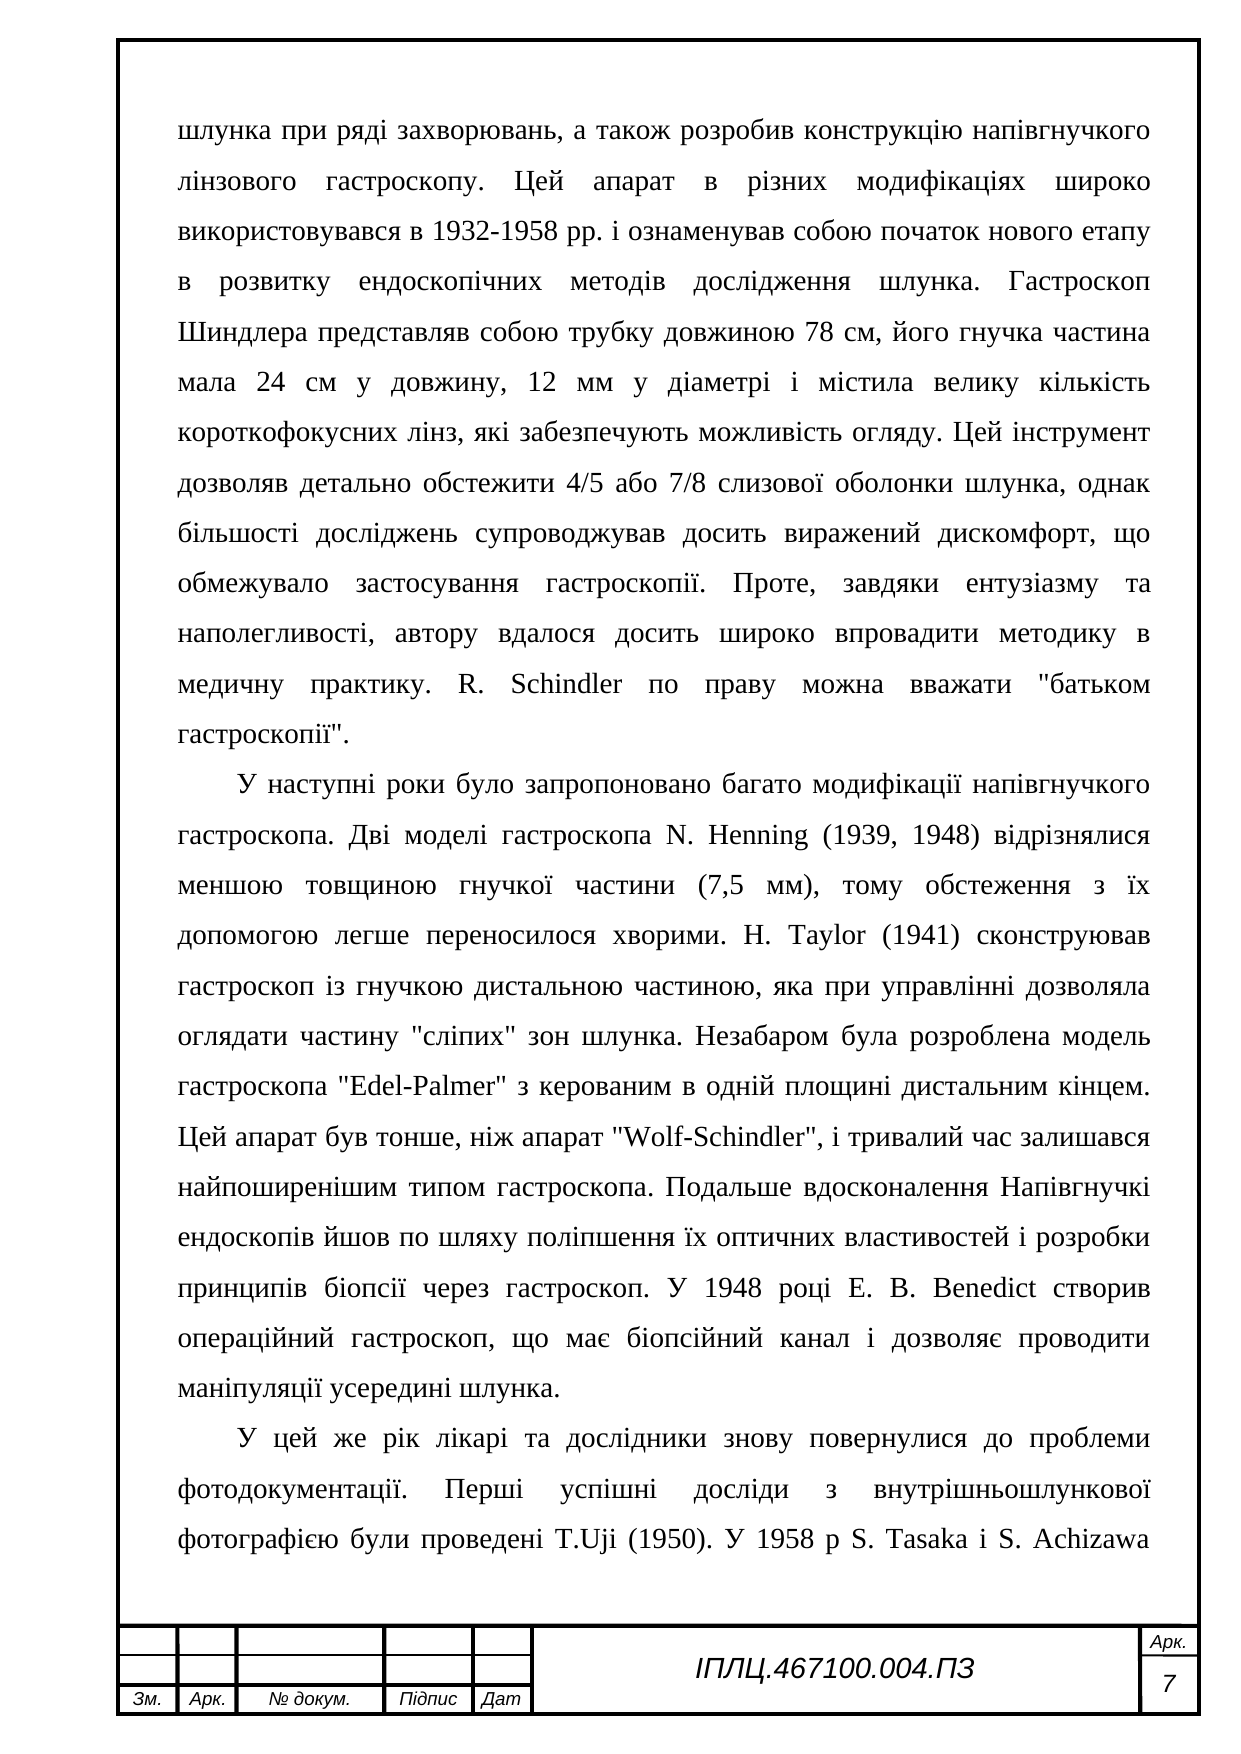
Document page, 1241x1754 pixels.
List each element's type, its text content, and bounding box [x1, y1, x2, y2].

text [177, 1421, 1152, 1555]
text У наступні роки було запропоновано багато модифікації напівгнучкого гастроскопа. Дві моделі гастроскопа N. Henning (1939, 1948) відрізнялися меншою товщиною гнучкої частини (7,5 мм), тому обстеження з їх допомогою легше переносилося хворими. Н. Taylor (1941) сконструював гастроскоп із гнучкою дистальною частиною, яка при управлінні дозволяла оглядати частину "сліпих" зон шлунка. Незабаром була розроблена модель гастроскопа "Edel-Palmer" з керованим в одній площині дистальним кінцем. Цей апарат був тонше, ніж апарат "Wolf-Schindler", і тривалий час залишався найпоширенішим типом гастроскопа. Подальше вдосконалення Напівгнучкі ендоскопів йшов по шляху поліпшення їх оптичних властивостей і розробки принципів біопсії через гастроскоп. У 1948 році Е. В. Benedict створив операційний гастроскоп, що має біопсійний канал і дозволяє проводити маніпуляції усередині шлунка. [177, 767, 1152, 1404]
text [177, 112, 1152, 750]
